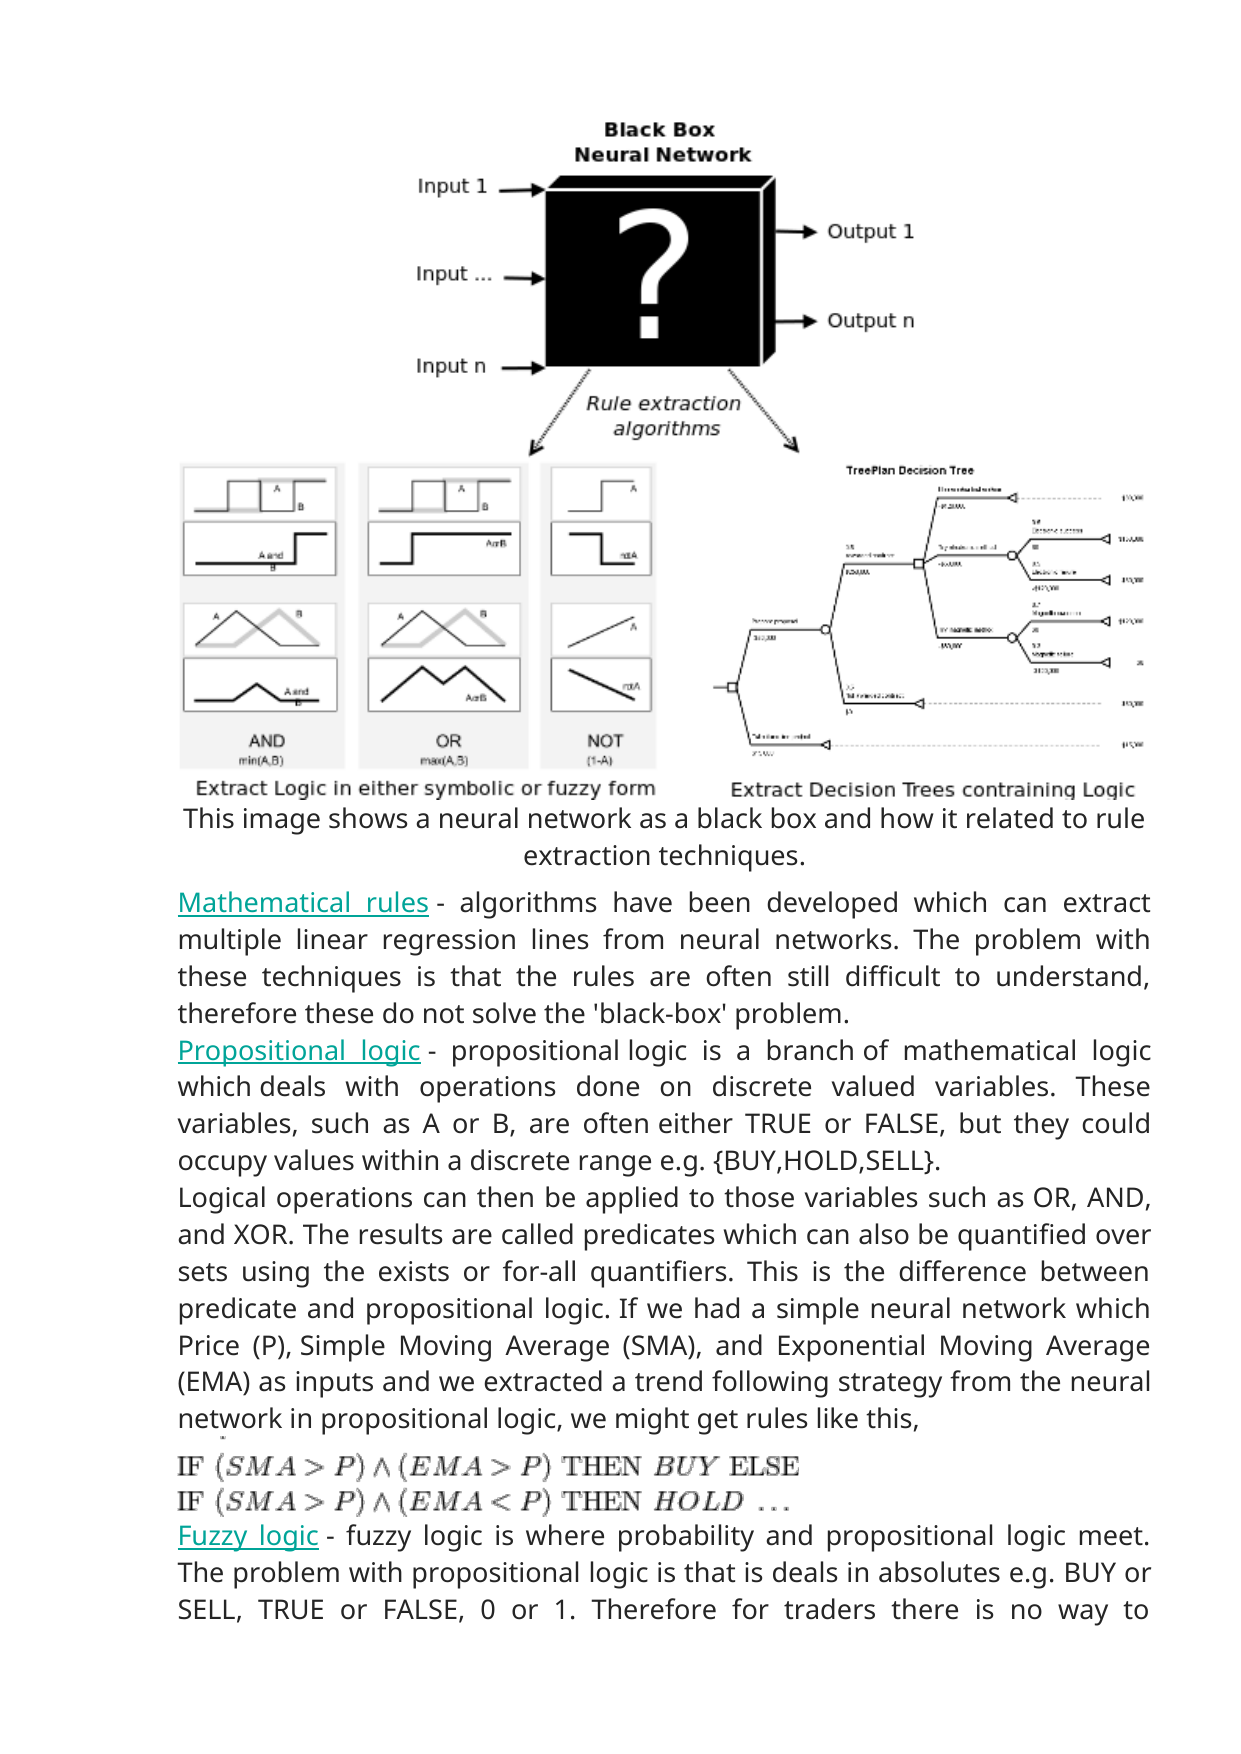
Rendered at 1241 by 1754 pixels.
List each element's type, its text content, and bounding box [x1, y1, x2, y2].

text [177, 1516, 1152, 1627]
text Propositional logic - propositional logic is a branch of mathematical logic which deals with operations done on discrete valued variables. These variables, such as A or B, are often either TRUE or FALSE, but they could occupy values within a discrete range e.g. {BUY,HOLD,SELL}. [177, 1031, 1152, 1178]
picture [177, 118, 1153, 800]
text Logical operations can then be applied to those variables such as OR, AND, and XOR. The results are called predicates which can also be quantified over sets using the exists or for-all quantifiers. This is the difference between predicate and propositional logic. If we had a simple neural network which Price (P), Simple Moving Average (SMA), and Exponential Moving Average (EMA) as inputs and we extracted a trend following strategy from the neural network in propositional logic, we might get rules like this, [177, 1178, 1152, 1437]
picture [177, 1436, 799, 1517]
text Mathematical rules - algorithms have been developed which can extract multiple linear regression lines from neural networks. The problem with these techniques is that the rules are often still difficult to understand, therefore these do not solve the 'black-box' problem. [177, 883, 1152, 1031]
text This image shows a neural network as a black box and how it related to rule extraction techniques. [177, 800, 1152, 873]
